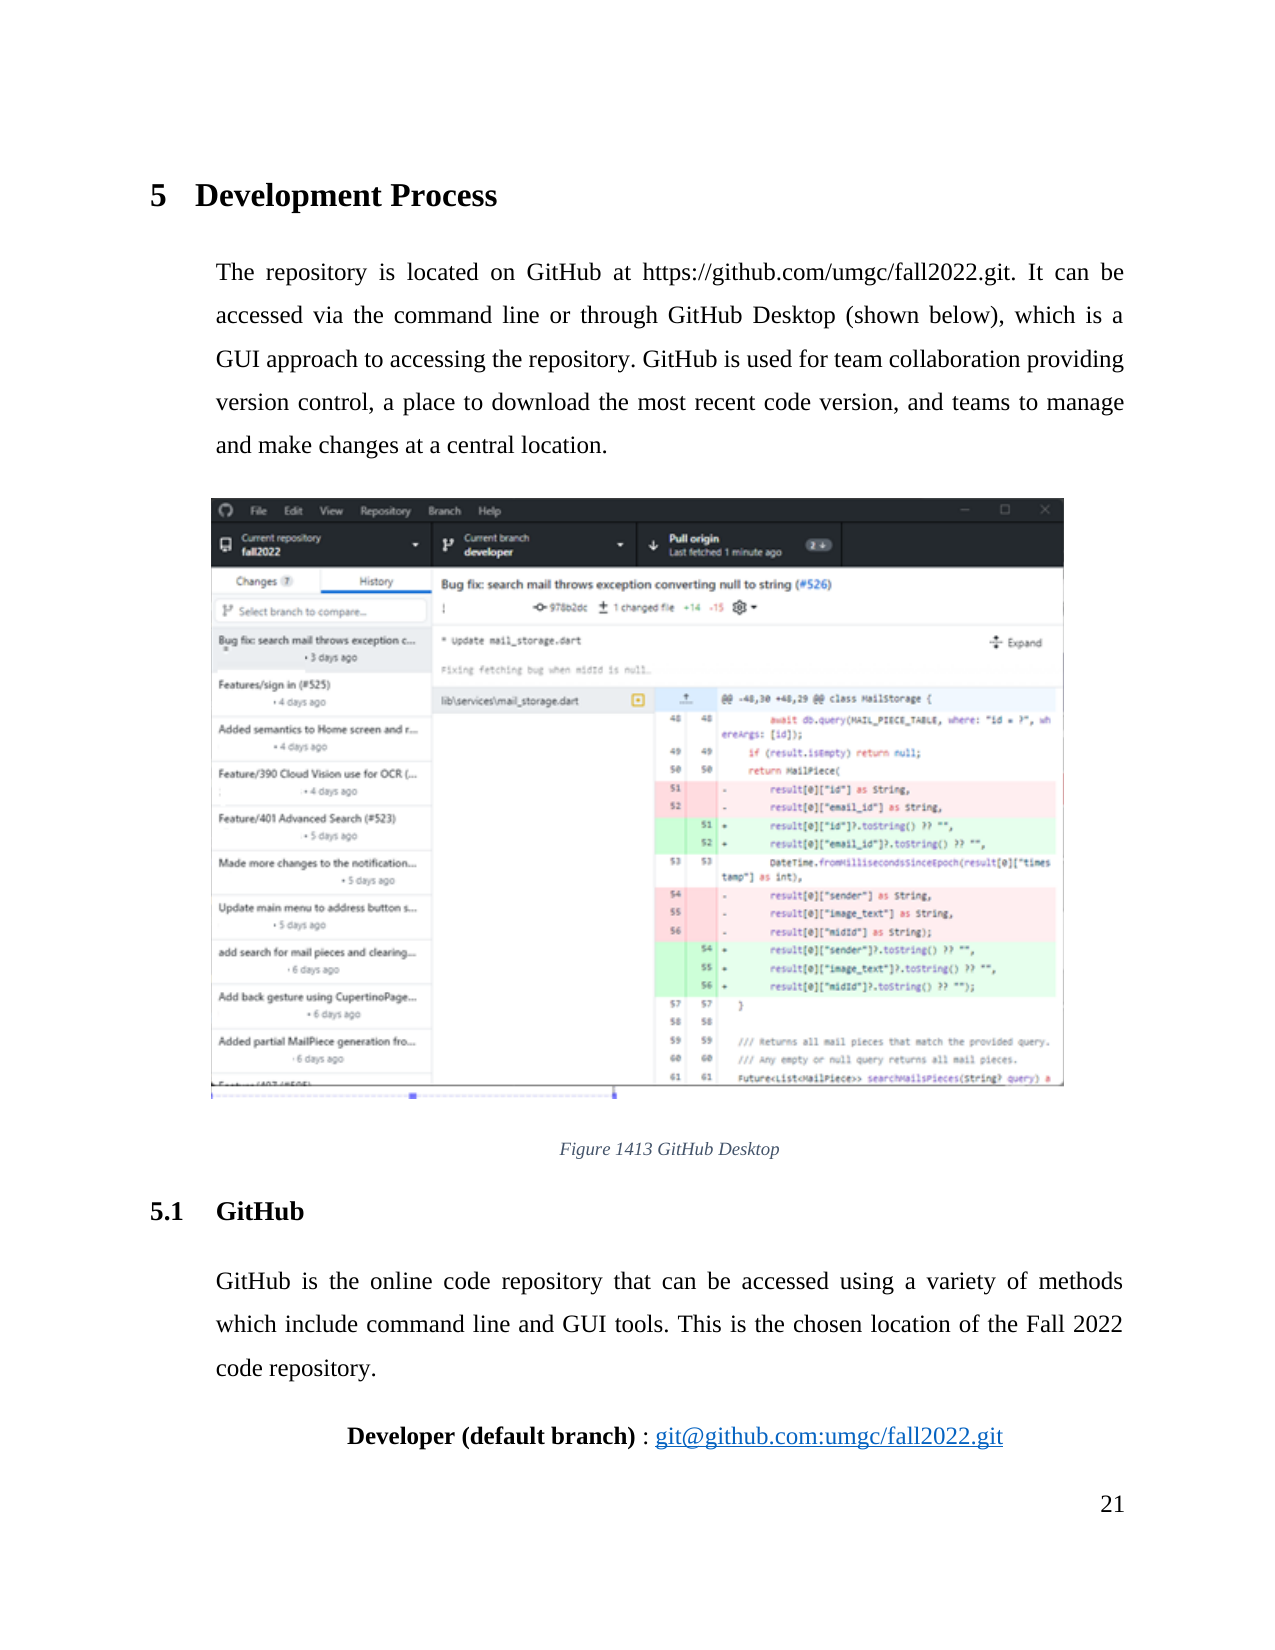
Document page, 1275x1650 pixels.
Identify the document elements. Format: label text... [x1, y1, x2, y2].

text GitHub is the online code repository that can be accessed using a variety of methods which include command line and GUI tools. This is the chosen location of the Fall 2022 code repository. [216, 1266, 1125, 1381]
text Figure 13 GitHub Desktop [216, 1137, 1125, 1159]
subtitle GitHub [150, 1195, 1125, 1226]
picture [211, 498, 1064, 1099]
text Developer (default branch) : git@github.com:umgc/fall2022.git [216, 1421, 1125, 1449]
text The repository is located on GitHub at https://github.com/umgc/fall2022.git. It can be accessed via the command line or through GitHub Desktop (shown below), which is a GUI approach to accessing the repository. GitHub is used for team collaboration providing version control, a place to download the most recent code version, and teams to manage and make changes at a central location. [216, 257, 1125, 459]
subtitle Development Process [150, 175, 1125, 213]
